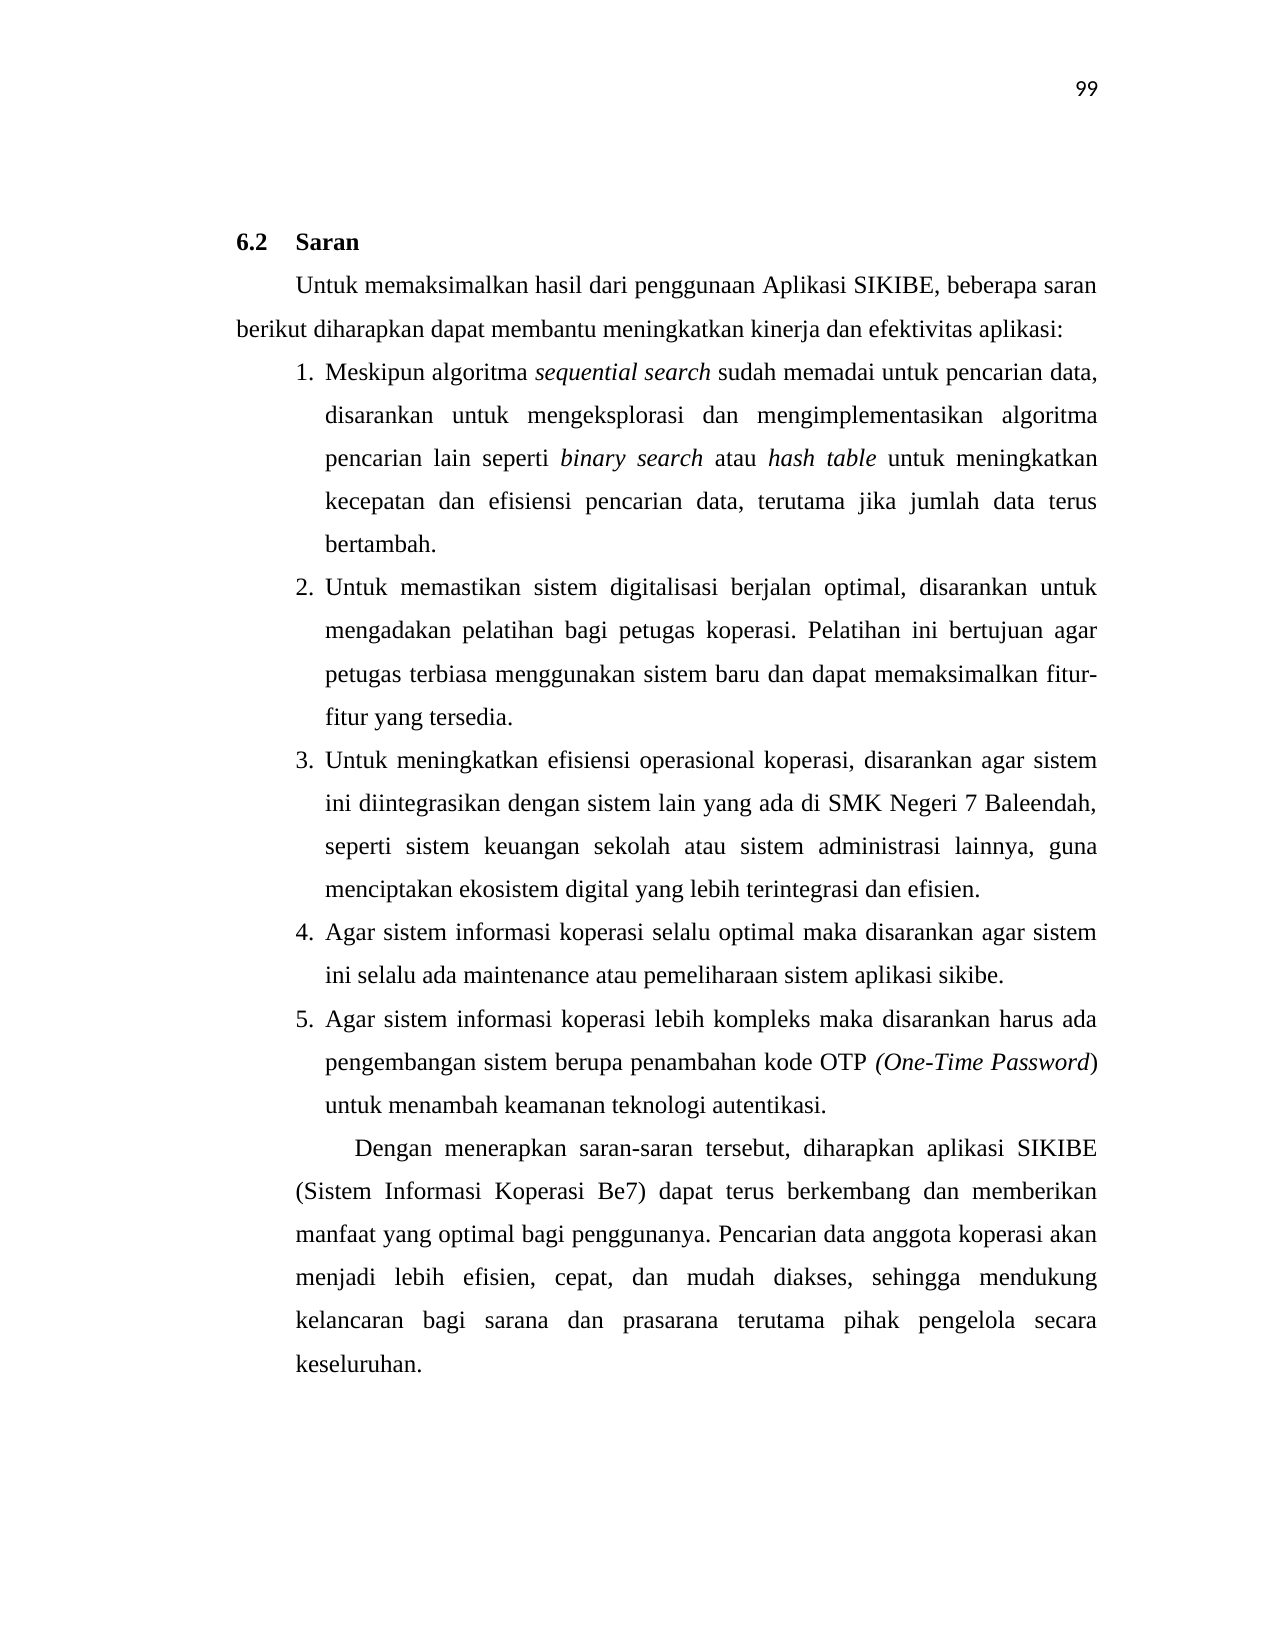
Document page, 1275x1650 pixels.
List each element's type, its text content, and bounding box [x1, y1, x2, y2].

text Untuk memaksimalkan hasil dari penggunaan Aplikasi SIKIBE, beberapa saran berikut diharapkan dapat membantu meningkatkan kinerja dan efektivitas aplikasi: [236, 271, 1098, 342]
list Untuk memastikan sistem digitalisasi berjalan optimal, disarankan untuk mengadakan pelatihan bagi petugas koperasi. Pelatihan ini bertujuan agar petugas terbiasa menggunakan sistem baru dan dapat memaksimalkan fitur-fitur yang tersedia. [295, 572, 1098, 731]
subtitle Saran [236, 227, 1098, 256]
list Agar sistem informasi koperasi selalu optimal maka disarankan agar sistem ini selalu ada maintenance atau pemeliharaan sistem aplikasi sikibe. [295, 917, 1098, 989]
list Untuk meningkatkan efisiensi operasional koperasi, disarankan agar sistem ini diintegrasikan dengan sistem lain yang ada di SMK Negeri 7 Baleendah, seperti sistem keuangan sekolah atau sistem administrasi lainnya, guna menciptakan ekosistem digital yang lebih terintegrasi dan efisien. [295, 745, 1098, 903]
list Agar sistem informasi koperasi lebih kompleks maka disarankan harus ada pengembangan sistem berupa penambahan kode OTP (One-Time Password) untuk menambah keamanan teknologi autentikasi. [295, 1004, 1098, 1119]
list Meskipun algoritma sequential search sudah memadai untuk pencarian data, disarankan untuk mengeksplorasi dan mengimplementasikan algoritma pencarian lain seperti binary search atau hash table untuk meningkatkan kecepatan dan efisiensi pencarian data, terutama jika jumlah data terus bertambah. [295, 357, 1098, 558]
text Dengan menerapkan saran-saran tersebut, diharapkan aplikasi SIKIBE (Sistem Informasi Koperasi Be7) dapat terus berkembang dan memberikan manfaat yang optimal bagi penggunanya. Pencarian data anggota koperasi akan menjadi lebih efisien, cepat, dan mudah diakses, sehingga mendukung kelancaran bagi sarana dan prasarana terutama pihak pengelola secara keseluruhan. [295, 1133, 1098, 1377]
